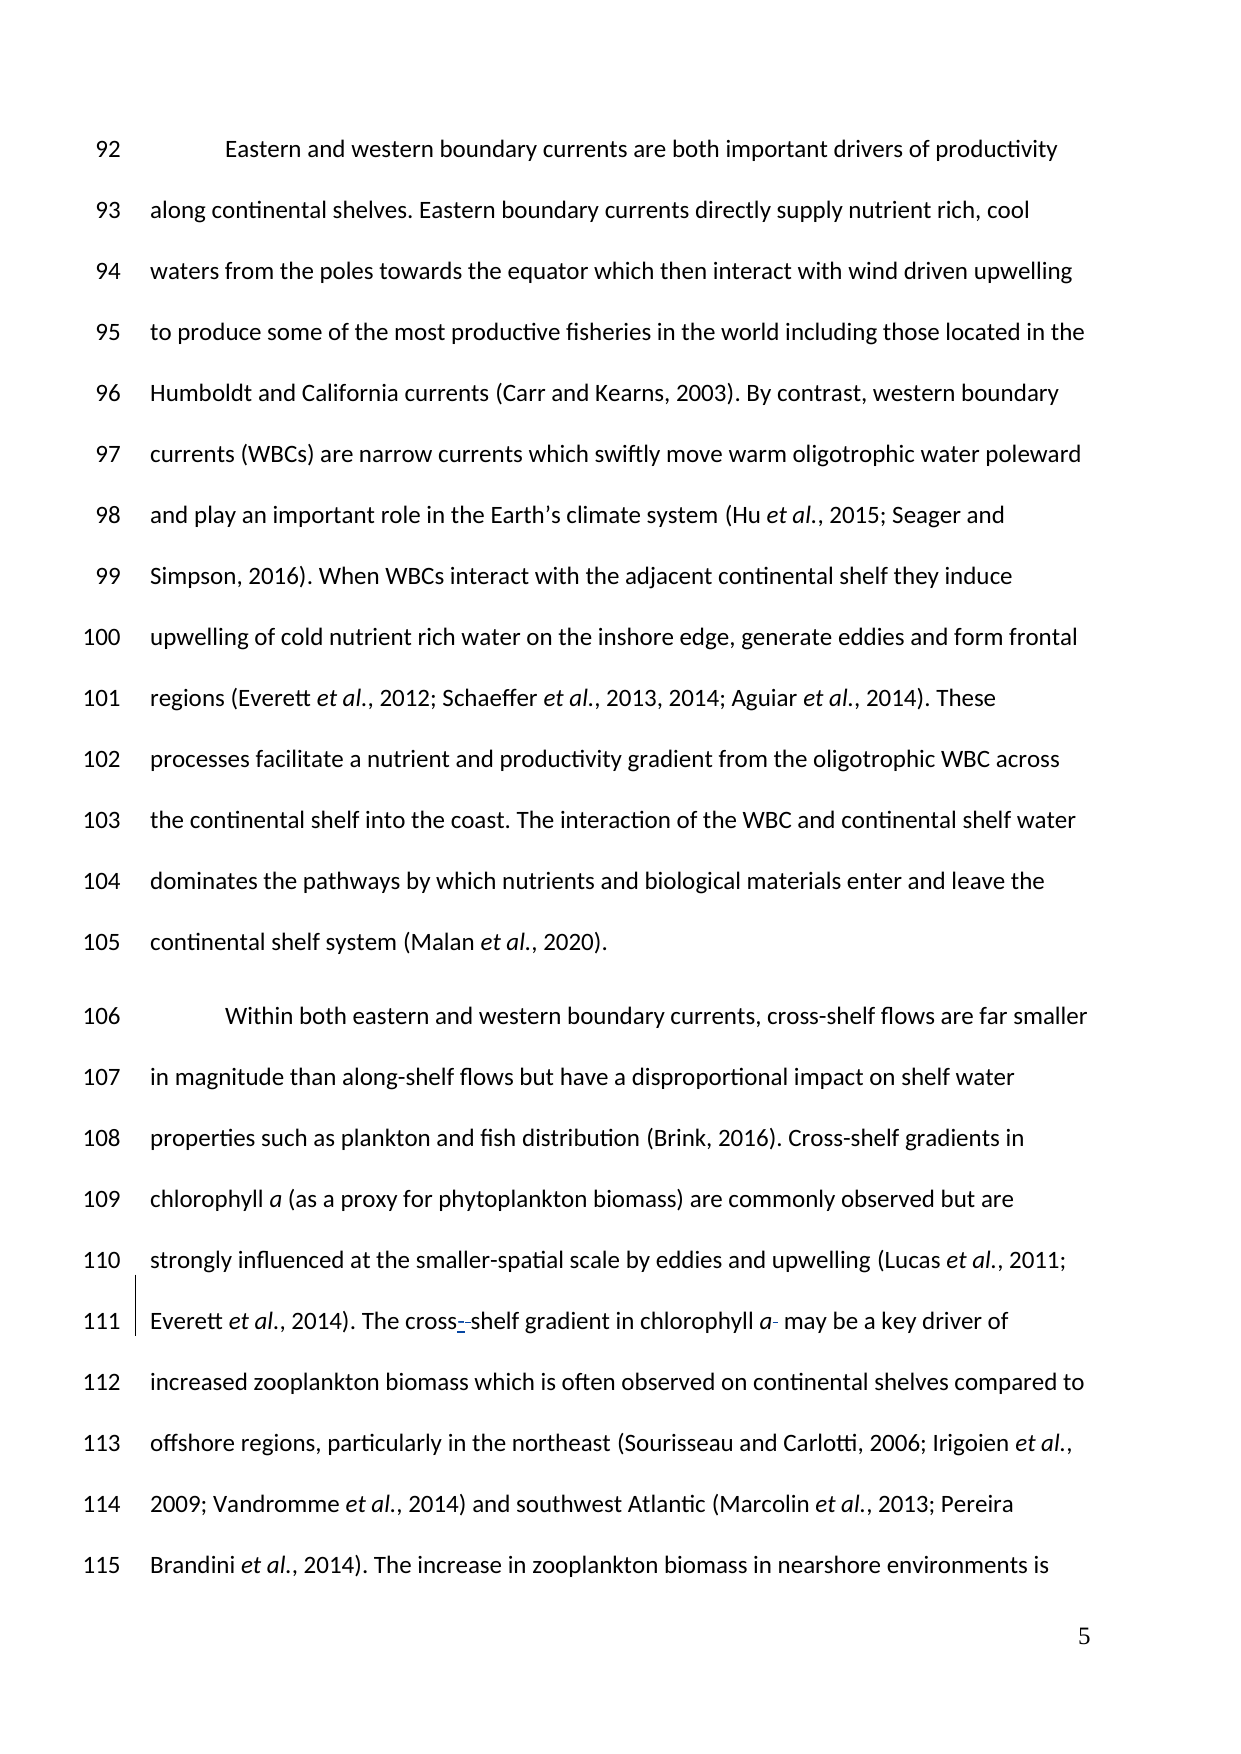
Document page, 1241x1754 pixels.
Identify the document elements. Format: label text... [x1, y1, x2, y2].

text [150, 1000, 1090, 1580]
text Eastern and western boundary currents are both important drivers of productivity along continental shelves. Eastern boundary currents directly supply nutrient rich, cool waters from the poles towards the equator which then interact with wind driven upwelling to produce some of the most productive fisheries in the world including those located in the Humboldt and California currents (Carr and Kearns, 2003). By contrast, western boundary currents (WBCs) are narrow currents which swiftly move warm oligotrophic water poleward and play an important role in the Earth’s climate system (Hu et al., 2015; Seager and Simpson, 2016). When WBCs interact with the adjacent continental shelf they induce upwelling of cold nutrient rich water on the inshore edge, generate eddies and form frontal regions (Everett et al., 2012; Schaeffer et al., 2013, 2014; Aguiar et al., 2014). These processes facilitate a nutrient and productivity gradient from the oligotrophic WBC across the continental shelf into the coast. The interaction of the WBC and continental shelf water dominates the pathways by which nutrients and biological materials enter and leave the continental shelf system (Malan et al., 2020). [150, 133, 1090, 957]
